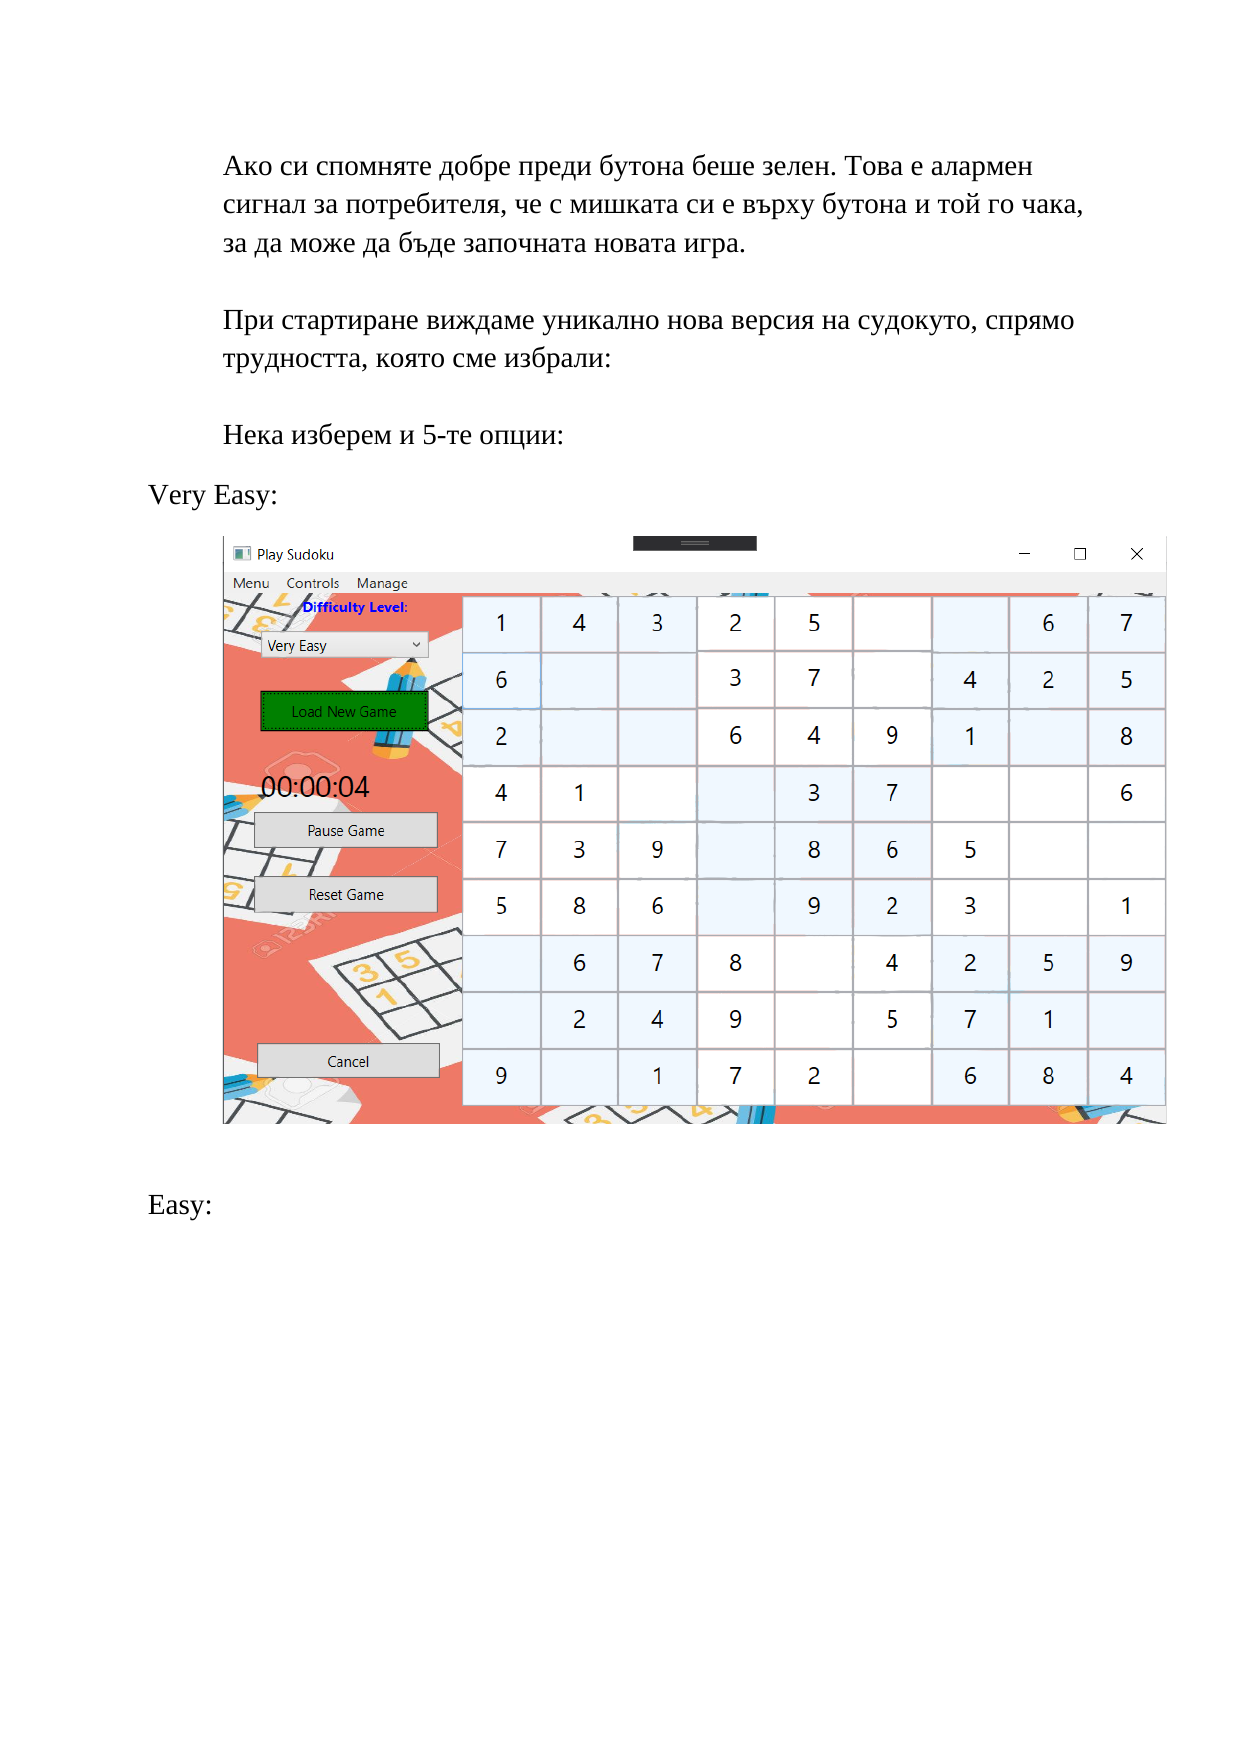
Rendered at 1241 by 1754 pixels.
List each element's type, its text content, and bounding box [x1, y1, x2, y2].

list Ако си спомняте добре преди бутона беше зелен. Това е алармен сигнал за потребителя, че с мишката си е върху бутона и той го чака, за да може да бъде започната новата игра. [223, 148, 1093, 258]
text Easy: [148, 1187, 1093, 1221]
list Нека изберем и 5-те опции: [223, 417, 1093, 451]
picture [222, 536, 1167, 1124]
list При стартиране виждаме уникално нова версия на судокуто, спрямо трудността, която сме избрали: [223, 302, 1093, 374]
text Very Easy: [148, 477, 1093, 510]
